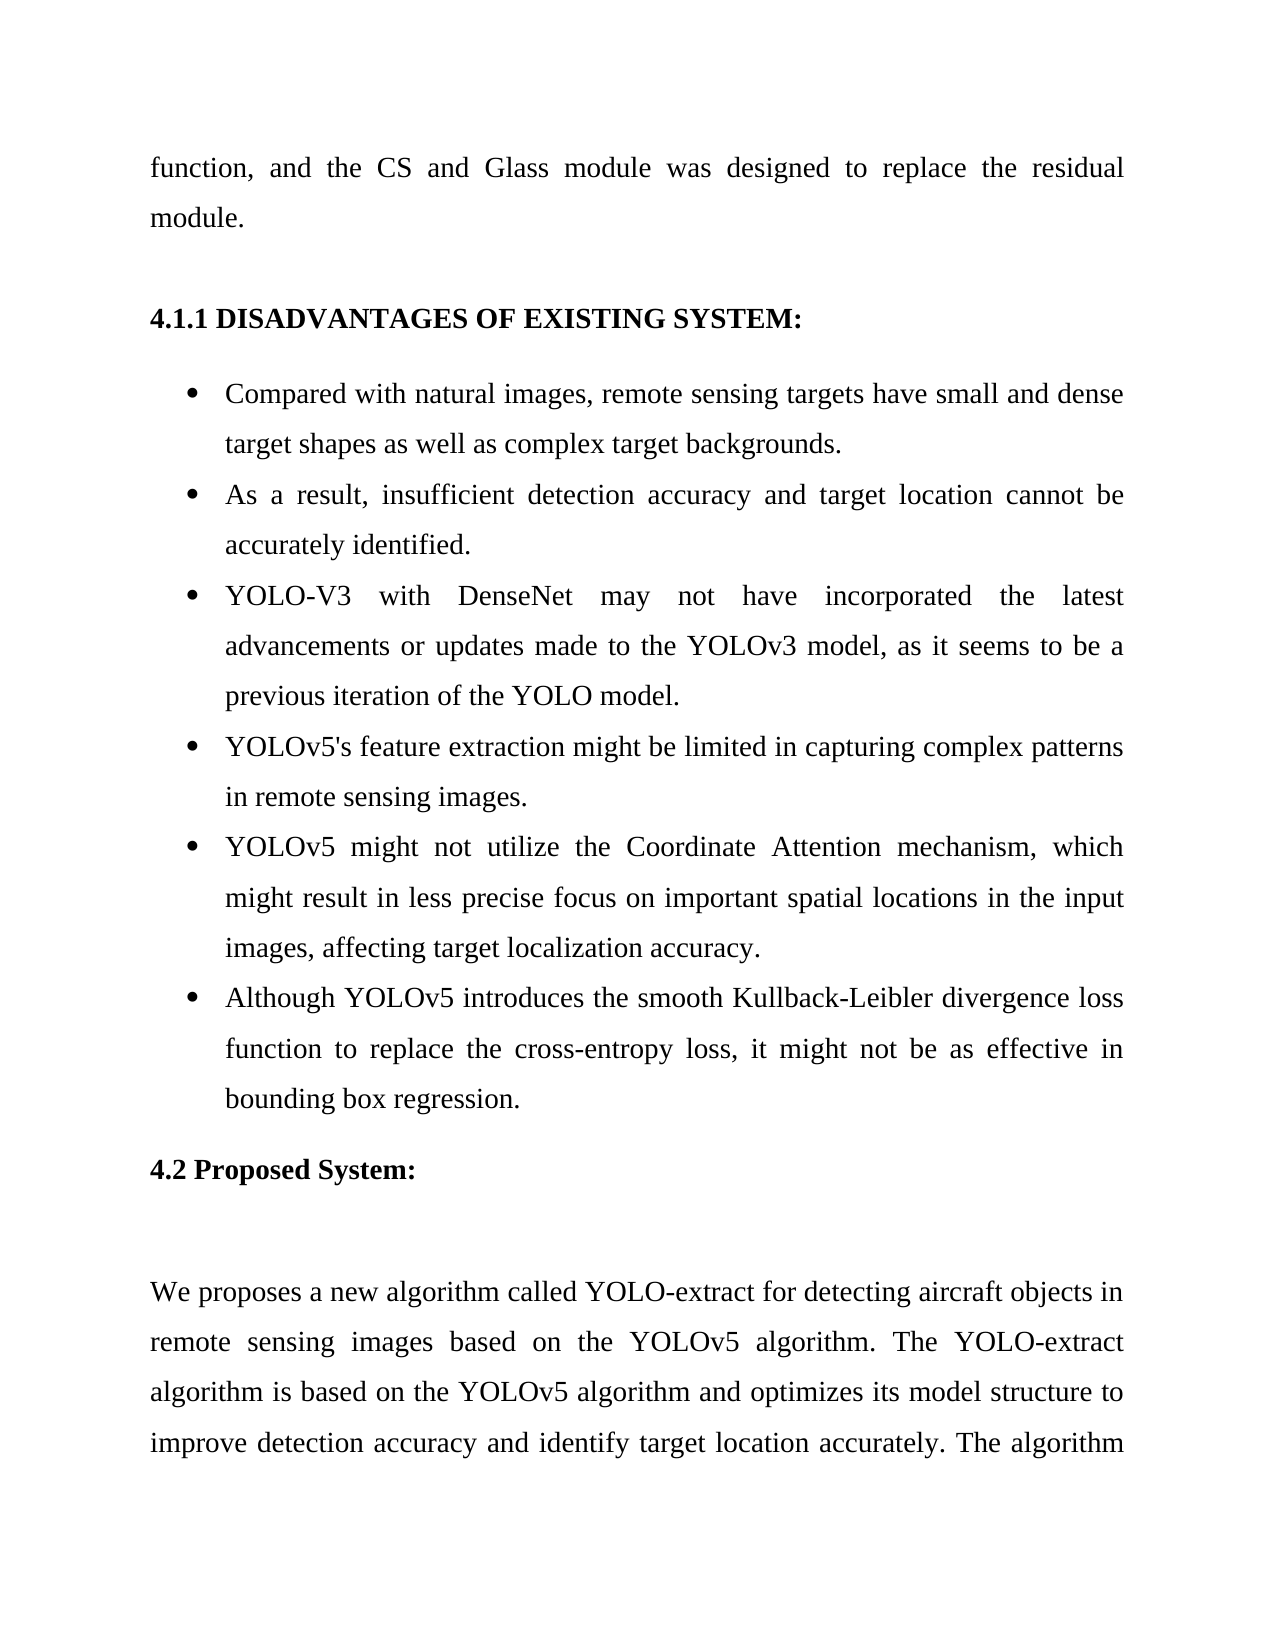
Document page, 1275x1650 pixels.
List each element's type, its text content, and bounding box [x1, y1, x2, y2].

list As a result, insufficient detection accuracy and target location cannot be accurately identified. [187, 477, 1125, 561]
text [150, 1274, 1125, 1458]
list YOLOv5's feature extraction might be limited in capturing complex patterns in remote sensing images. [187, 729, 1125, 813]
list Although YOLOv5 introduces the smooth Kullback-Leibler divergence loss function to replace the cross-entropy loss, it might not be as effective in bounding box regression. [187, 981, 1125, 1115]
text 4.1.1 DISADVANTAGES OF EXISTING SYSTEM: [150, 301, 1125, 334]
list YOLOv5 might not utilize the Coordinate Attention mechanism, which might result in less precise focus on important spatial locations in the input images, affecting target localization accuracy. [187, 829, 1125, 964]
list Compared with natural images, remote sensing targets have small and dense target shapes as well as complex target backgrounds. [187, 376, 1125, 460]
list YOLO-V3 with DenseNet may not have incorporated the latest advancements or updates made to the YOLOv3 model, as it seems to be a previous iteration of the YOLO model. [187, 578, 1125, 712]
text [150, 150, 1125, 234]
subtitle 4.2 Proposed System: [150, 1152, 1122, 1186]
